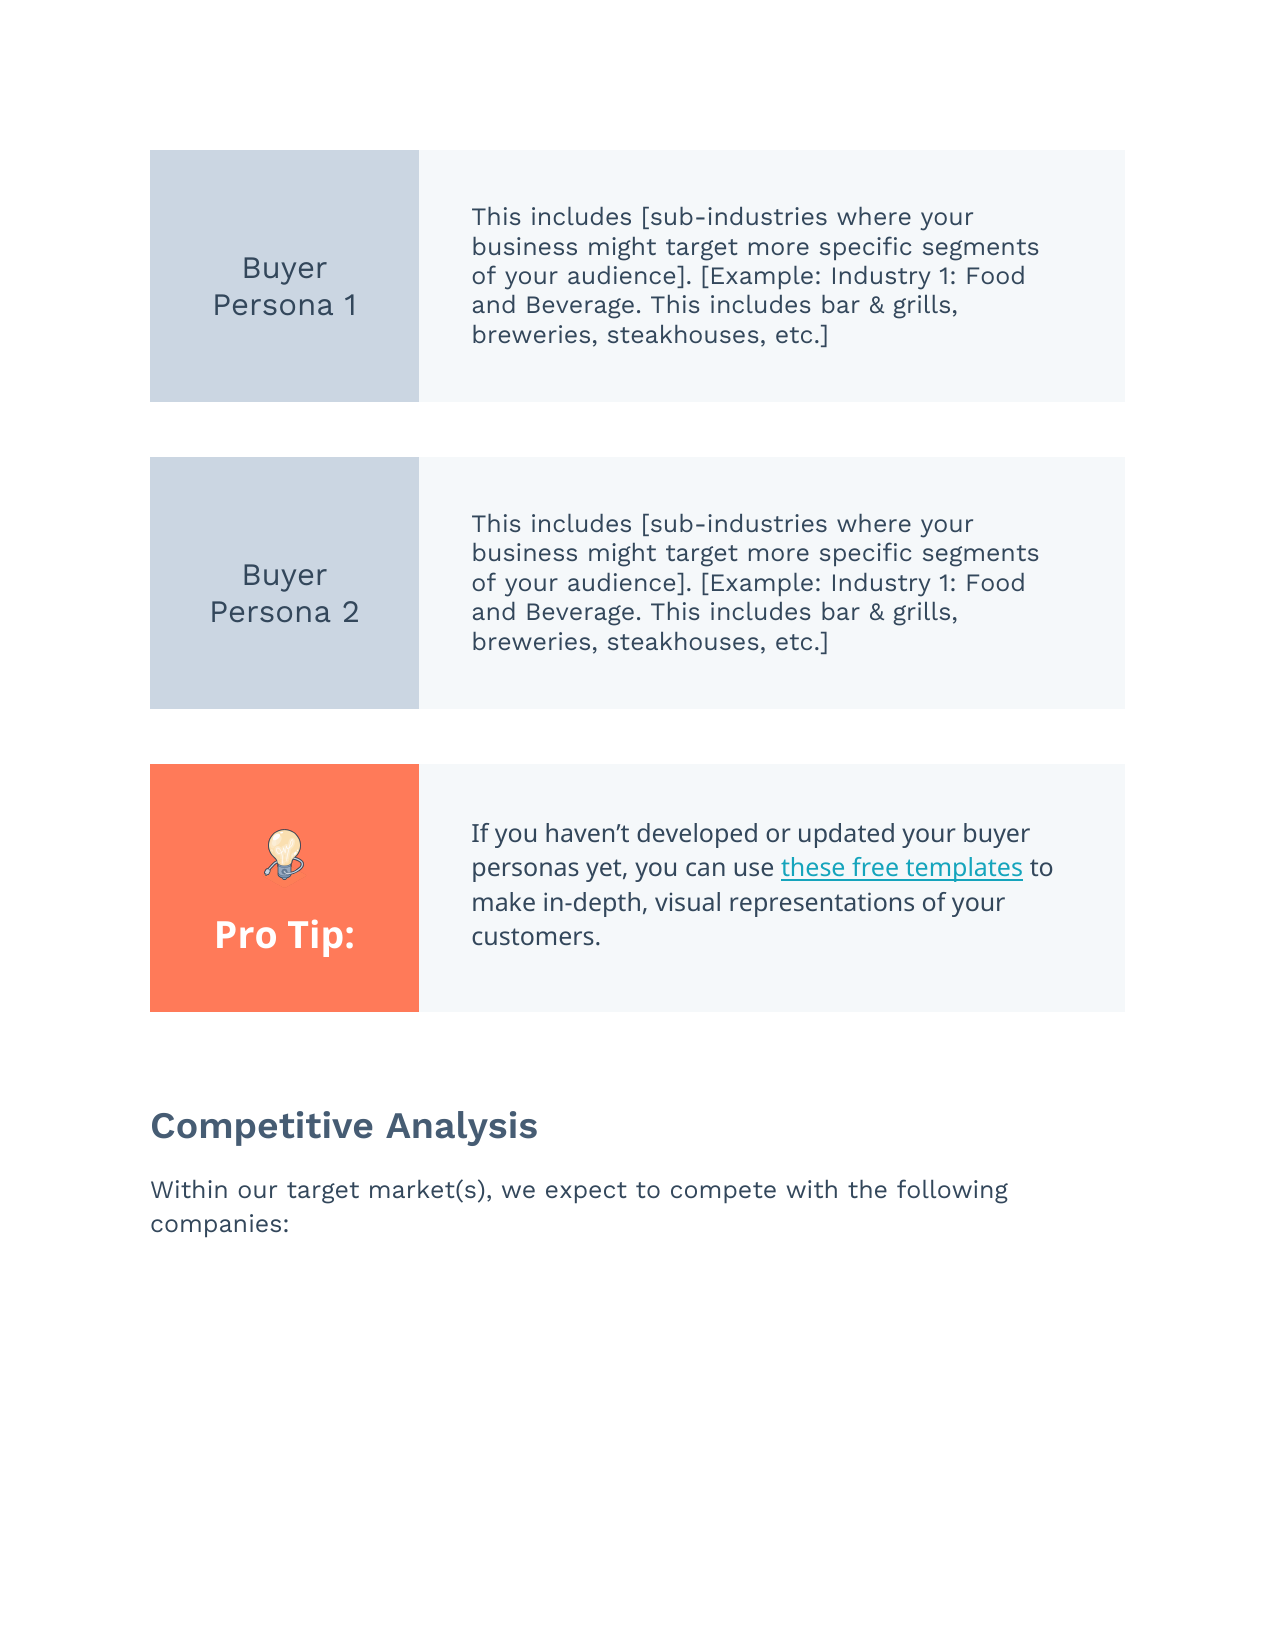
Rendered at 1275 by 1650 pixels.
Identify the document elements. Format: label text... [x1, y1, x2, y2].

picture [229, 816, 339, 895]
text Within our target market(s), we expect to compete with the following companies: [150, 1175, 1125, 1238]
table_header Buyer Persona 1 [150, 150, 419, 402]
table_header If you haven’t developed or updated your buyer personas yet, you can use these free templates to make in-depth, visual representations of your customers. [419, 764, 1125, 1012]
table_header Buyer Persona 2 [150, 457, 419, 709]
table_header This includes [sub-industries where your business might target more specific segments of your audience]. [Example: Industry 1: Food and Beverage. This includes bar & grills, breweries, steakhouses, etc.] [419, 150, 1125, 402]
subtitle Competitive Analysis [150, 1104, 1125, 1148]
table_header Pro Tip: [150, 764, 419, 1012]
table_header This includes [sub-industries where your business might target more specific segments of your audience]. [Example: Industry 1: Food and Beverage. This includes bar & grills, breweries, steakhouses, etc.] [419, 457, 1125, 709]
